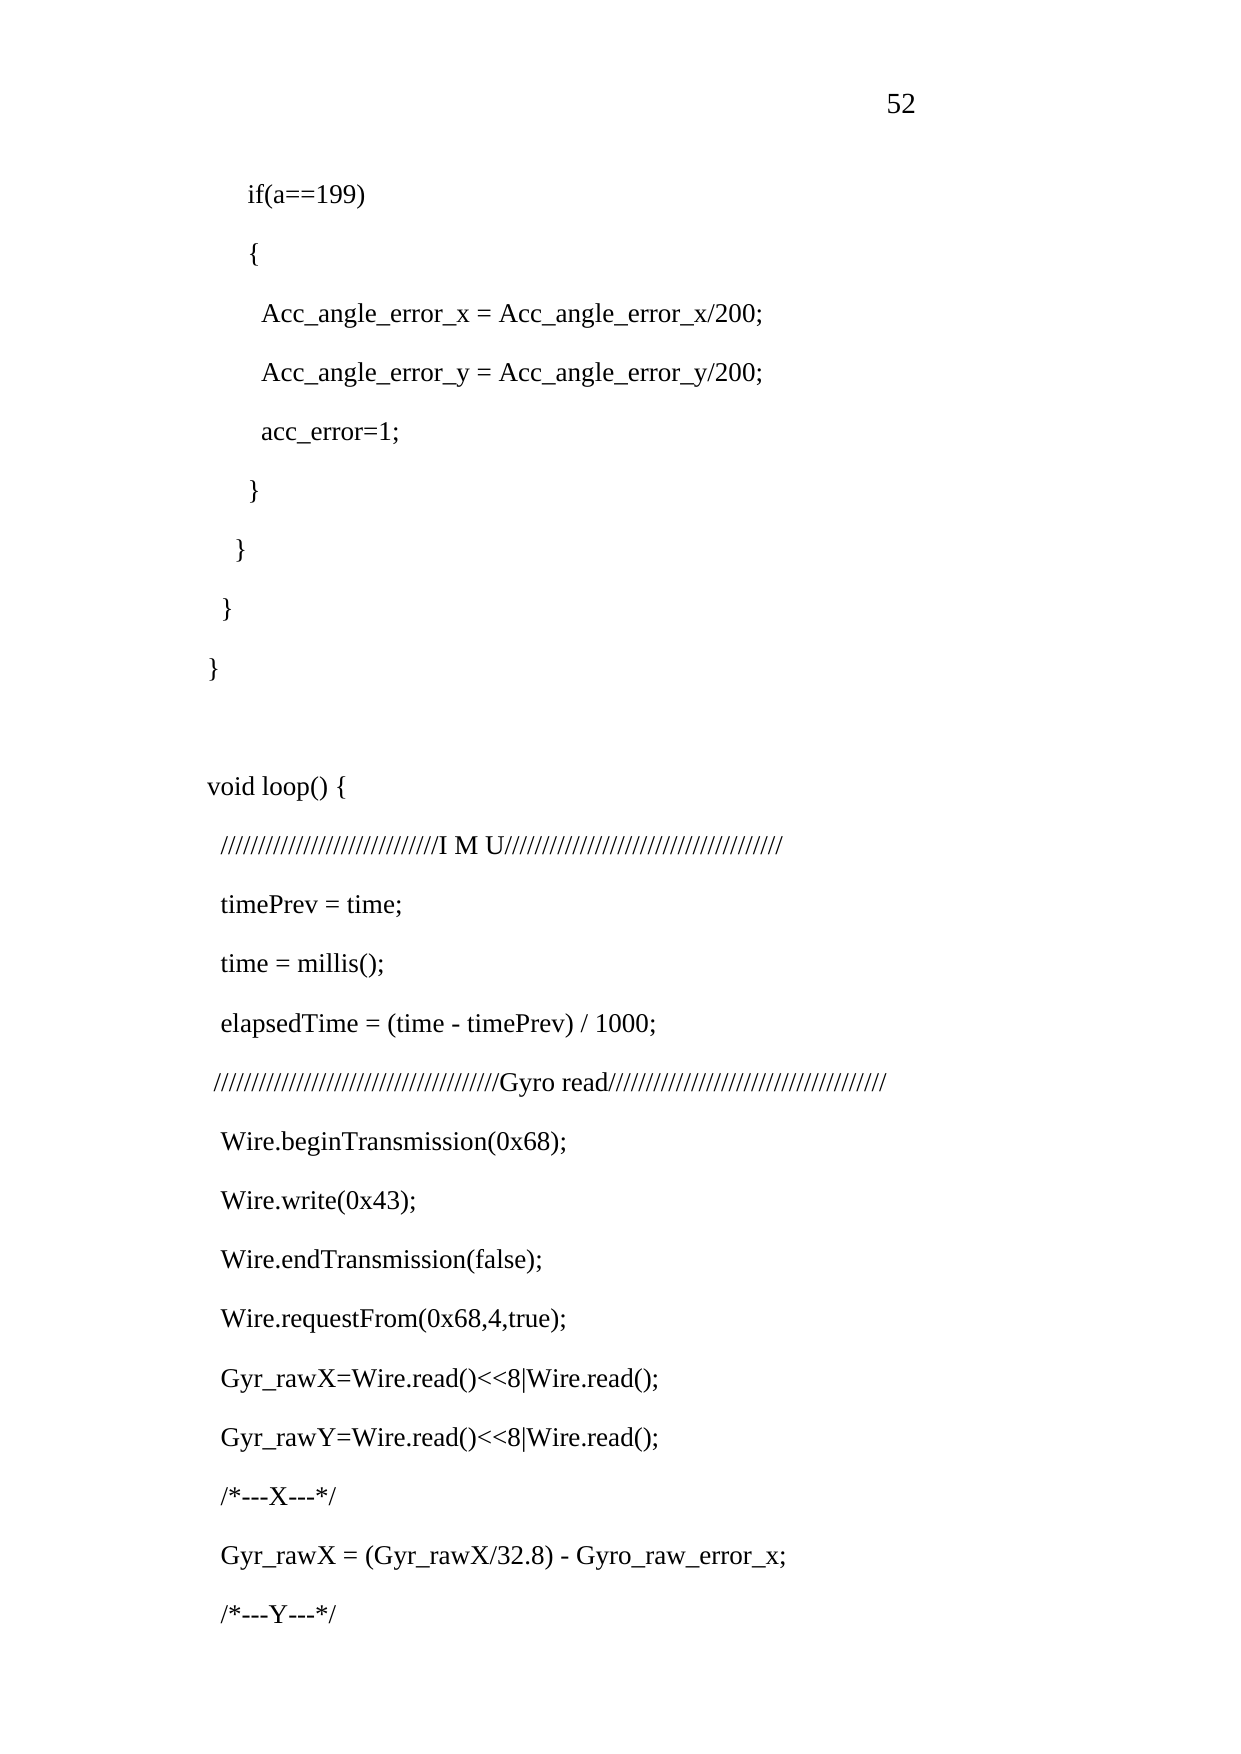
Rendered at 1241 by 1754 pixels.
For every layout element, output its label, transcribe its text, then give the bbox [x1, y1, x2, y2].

text } [207, 474, 1122, 505]
text if(a==199) [207, 178, 1122, 209]
text Wire.requestFrom(0x68,4,true); [207, 1303, 1122, 1334]
text Wire.write(0x43); [207, 1184, 1122, 1215]
text { [207, 238, 1122, 269]
text Wire.beginTransmission(0x68); [207, 1125, 1122, 1156]
text } [207, 652, 1122, 683]
text elapsedTime = (time - timePrev) / 1000; [207, 1007, 1122, 1038]
text void loop() { [207, 770, 1122, 801]
text //////////////////////////////////////Gyro read///////////////////////////////////// [207, 1066, 1122, 1097]
text Gyr_rawX=Wire.read()<<8|Wire.read(); [207, 1362, 1122, 1393]
text } [207, 533, 1122, 564]
text /*---Y---*/ [207, 1598, 1122, 1629]
text /////////////////////////////I M U///////////////////////////////////// [207, 829, 1122, 860]
text Wire.endTransmission(false); [207, 1243, 1122, 1274]
text /*---X---*/ [207, 1480, 1122, 1511]
text Gyr_rawY=Wire.read()<<8|Wire.read(); [207, 1421, 1122, 1452]
text acc_error=1; [207, 415, 1122, 446]
text time = millis(); [207, 948, 1122, 979]
text Gyr_rawX = (Gyr_rawX/32.8) - Gyro_raw_error_x; [207, 1539, 1122, 1570]
text Acc_angle_error_y = Acc_angle_error_y/200; [207, 356, 1122, 387]
text } [207, 593, 1122, 624]
text timePrev = time; [207, 888, 1122, 919]
text Acc_angle_error_x = Acc_angle_error_x/200; [207, 297, 1122, 328]
